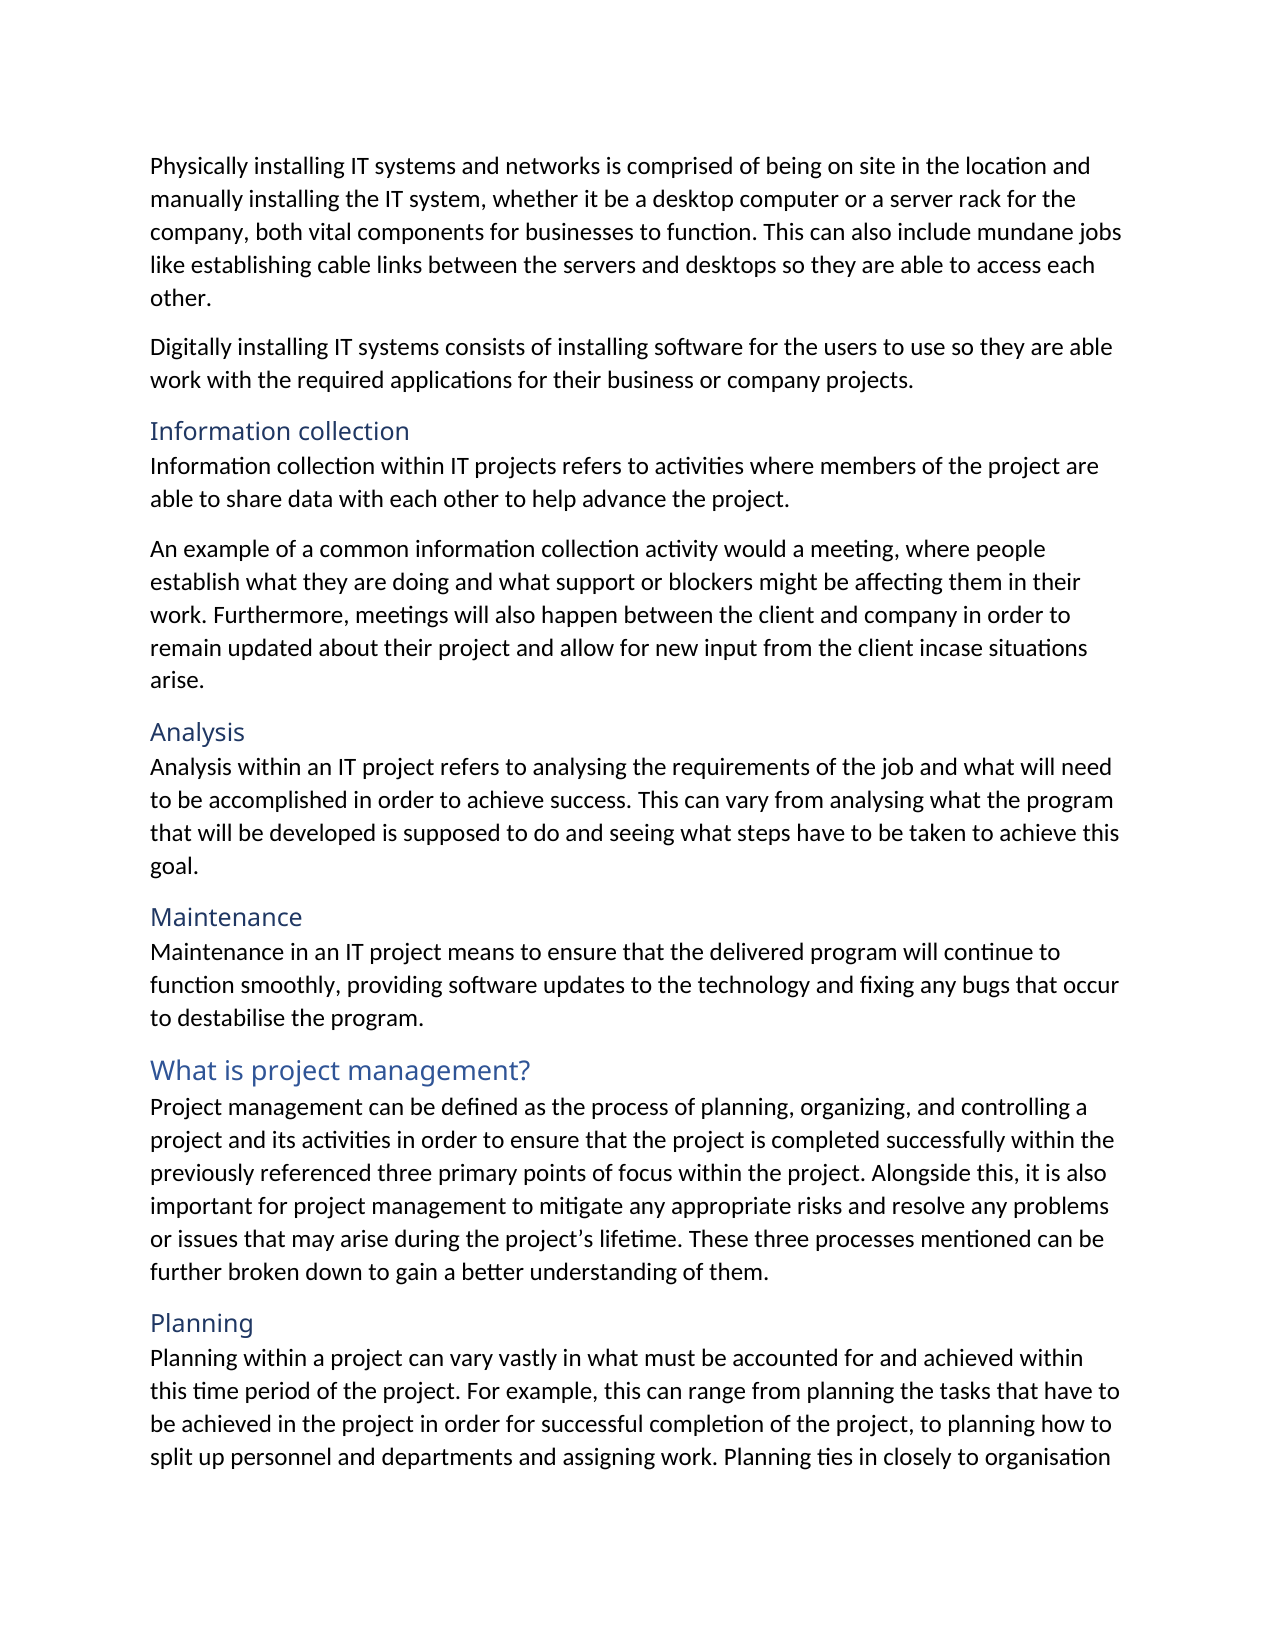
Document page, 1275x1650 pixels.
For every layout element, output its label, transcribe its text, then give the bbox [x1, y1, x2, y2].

subtitle Planning [150, 1306, 1125, 1339]
text Maintenance in an IT project means to ensure that the delivered program will continue to function smoothly, providing software updates to the technology and fixing any bugs that occur to destabilise the program. [150, 936, 1125, 1032]
text Physically installing IT systems and networks is comprised of being on site in the location and manually installing the IT system, whether it be a desktop computer or a server rack for the company, both vital components for businesses to function. This can also include mundane jobs like establishing cable links between the servers and desktops so they are able to access each other. [150, 150, 1125, 312]
text Project management can be defined as the process of planning, organizing, and controlling a project and its activities in order to ensure that the project is completed successfully within the previously referenced three primary points of focus within the project. Alongside this, it is also important for project management to mitigate any appropriate risks and resolve any problems or issues that may arise during the project’s lifetime. These three processes mentioned can be further broken down to gain a better understanding of them. [150, 1091, 1125, 1286]
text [150, 1342, 1125, 1472]
subtitle Information collection [150, 414, 1125, 448]
text An example of a common information collection activity would a meeting, where people establish what they are doing and what support or blockers might be affecting them in their work. Furthermore, meetings will also happen between the client and company in order to remain updated about their project and allow for new input from the client incase situations arise. [150, 533, 1125, 695]
subtitle Maintenance [150, 899, 1125, 933]
text Information collection within IT projects refers to activities where members of the project are able to share data with each other to help advance the project. [150, 451, 1125, 514]
text Analysis within an IT project refers to analysing the requirements of the job and what will need to be accomplished in order to achieve success. This can vary from analysing what the program that will be developed is supposed to do and seeing what steps have to be taken to achieve this goal. [150, 751, 1125, 880]
subtitle What is project management? [150, 1052, 1125, 1088]
subtitle Analysis [150, 714, 1125, 748]
text Digitally installing IT systems consists of installing software for the users to use so they are able work with the required applications for their business or company projects. [150, 331, 1125, 395]
